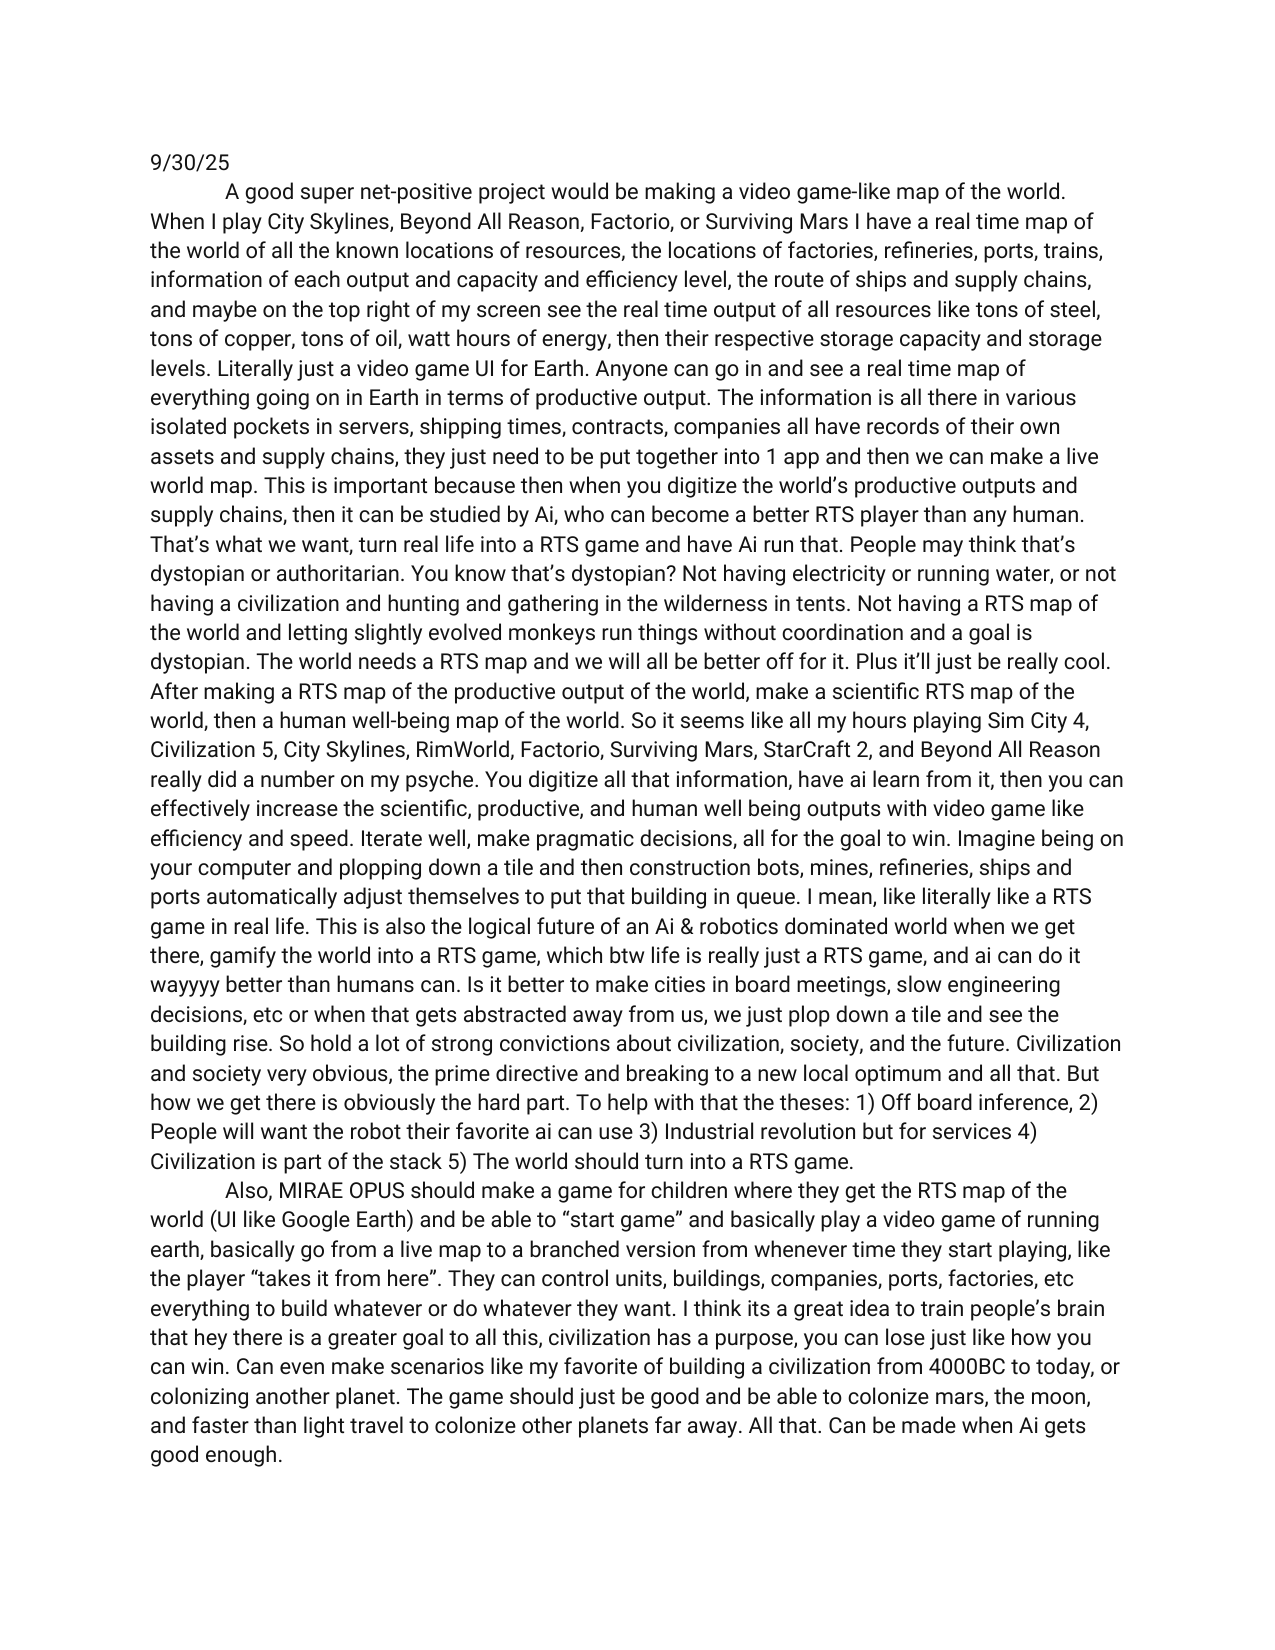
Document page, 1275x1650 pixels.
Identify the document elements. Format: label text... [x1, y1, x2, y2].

text A good super net-positive project would be making a video game-like map of the world. When I play City Skylines, Beyond All Reason, Factorio, or Surviving Mars I have a real time map of the world of all the known locations of resources, the locations of factories, refineries, ports, trains, information of each output and capacity and efficiency level, the route of ships and supply chains, and maybe on the top right of my screen see the real time output of all resources like tons of steel, tons of copper, tons of oil, watt hours of energy, then their respective storage capacity and storage levels. Literally just a video game UI for Earth. Anyone can go in and see a real time map of everything going on in Earth in terms of productive output. The information is all there in various isolated pockets in servers, shipping times, contracts, companies all have records of their own assets and supply chains, they just need to be put together into 1 app and then we can make a live world map. This is important because then when you digitize the world’s productive outputs and supply chains, then it can be studied by Ai, who can become a better RTS player than any human. That’s what we want, turn real life into a RTS game and have Ai run that. People may think that’s dystopian or authoritarian. You know that’s dystopian? Not having electricity or running water, or not having a civilization and hunting and gathering in the wilderness in tents. Not having a RTS map of the world and letting slightly evolved monkeys run things without coordination and a goal is dystopian. The world needs a RTS map and we will all be better off for it. Plus it’ll just be really cool. After making a RTS map of the productive output of the world, make a scientific RTS map of the world, then a human well-being map of the world. So it seems like all my hours playing Sim City 4, Civilization 5, City Skylines, RimWorld, Factorio, Surviving Mars, StarCraft 2, and Beyond All Reason really did a number on my psyche. You digitize all that information, have ai learn from it, then you can effectively increase the scientific, productive, and human well being outputs with video game like efficiency and speed. Iterate well, make pragmatic decisions, all for the goal to win. Imagine being on your computer and plopping down a tile and then construction bots, mines, refineries, ships and ports automatically adjust themselves to put that building in queue. I mean, like literally like a RTS game in real life. This is also the logical future of an Ai & robotics dominated world when we get there, gamify the world into a RTS game, which btw life is really just a RTS game, and ai can do it wayyyy better than humans can. Is it better to make cities in board meetings, slow engineering decisions, etc or when that gets abstracted away from us, we just plop down a tile and see the building rise. So hold a lot of strong convictions about civilization, society, and the future. Civilization and society very obvious, the prime directive and breaking to a new local optimum and all that. But how we get there is obviously the hard part. To help with that the theses: 1) Off board inference, 2) People will want the robot their favorite ai can use 3) Industrial revolution but for services 4) Civilization is part of the stack 5) The world should turn into a RTS game. [150, 179, 1125, 1174]
text 9/30/25 [150, 150, 1125, 176]
text Also, MIRAE OPUS should make a game for children where they get the RTS map of the world (UI like Google Earth) and be able to “start game” and basically play a video game of running earth, basically go from a live map to a branched version from whenever time they start playing, like the player “takes it from here”. They can control units, buildings, companies, ports, factories, etc everything to build whatever or do whatever they want. I think its a great idea to train people’s brain that hey there is a greater goal to all this, civilization has a purpose, you can lose just like how you can win. Can even make scenarios like my favorite of building a civilization from 4000BC to today, or colonizing another planet. The game should just be good and be able to colonize mars, the moon, and faster than light travel to colonize other planets far away. All that. Can be made when Ai gets good enough. [150, 1178, 1125, 1468]
